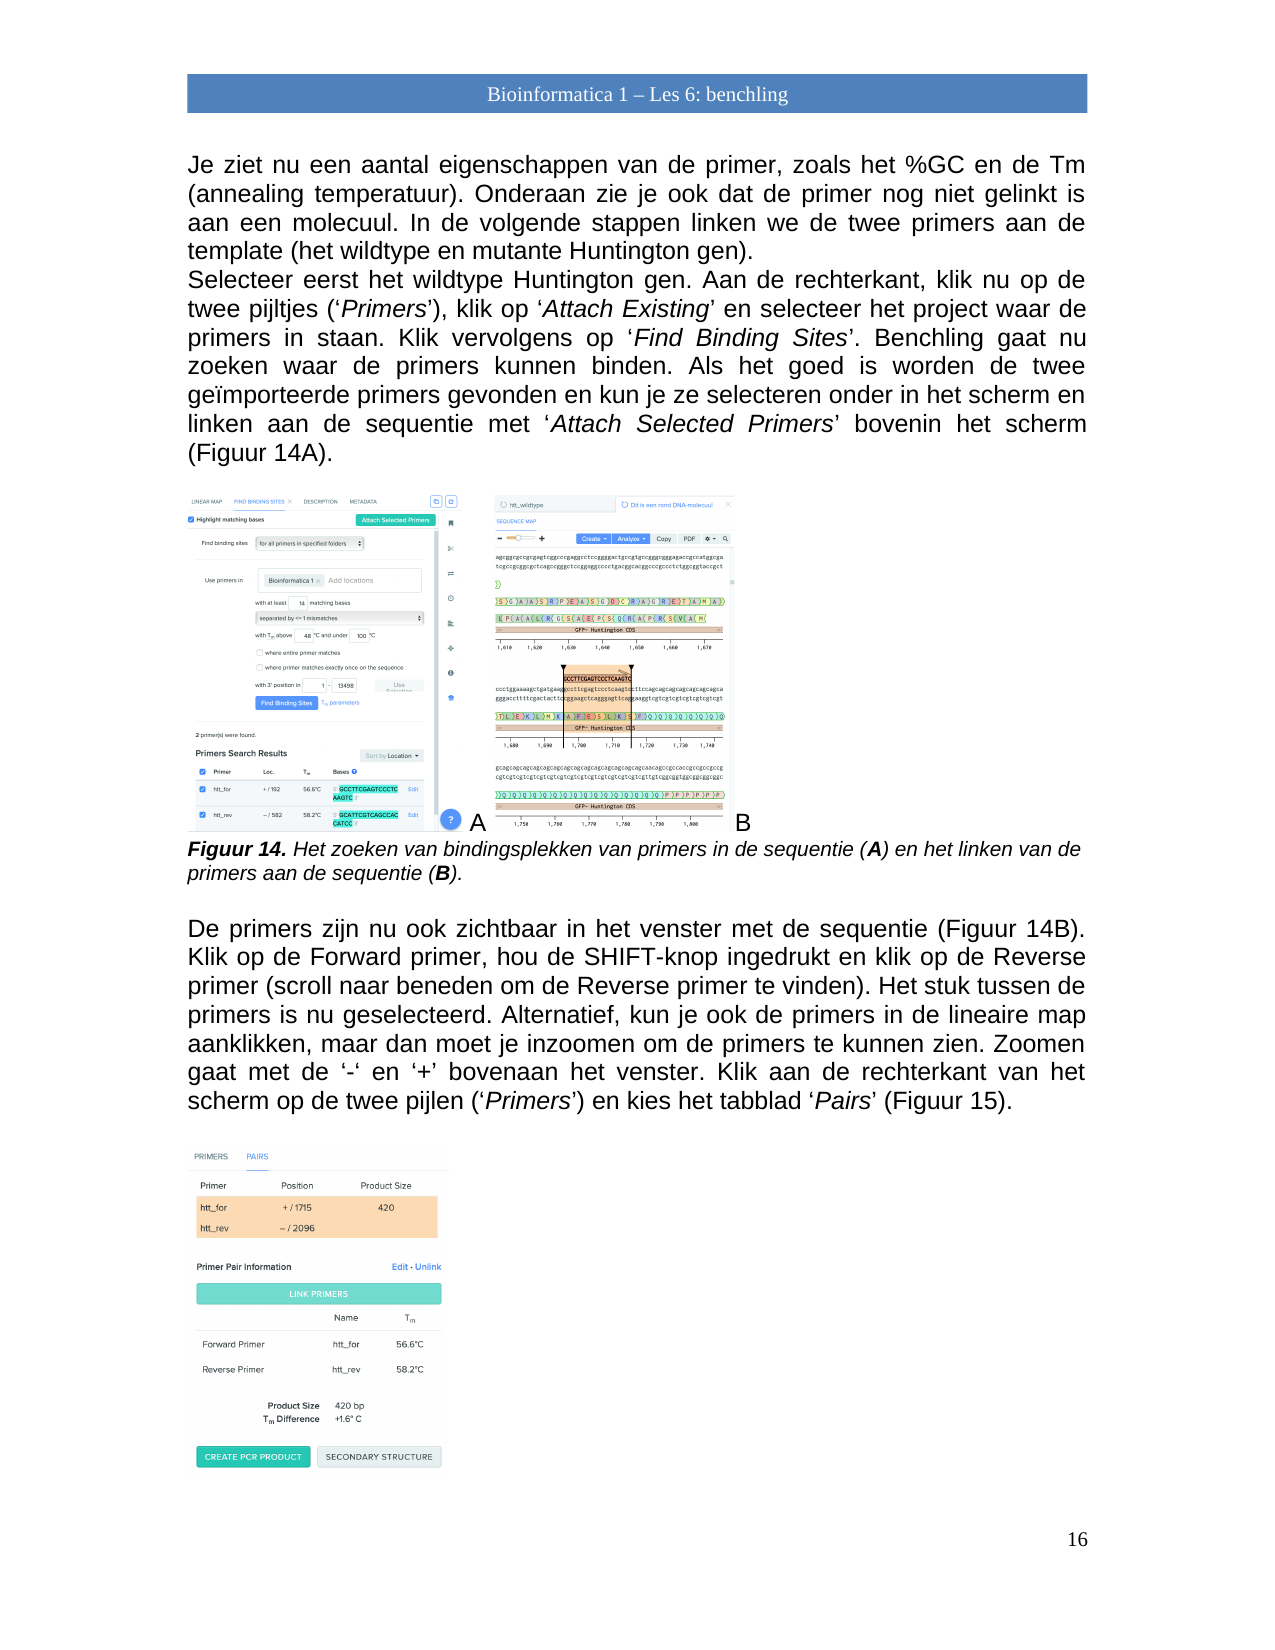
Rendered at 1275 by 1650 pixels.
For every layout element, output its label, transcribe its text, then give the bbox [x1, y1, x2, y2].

text De primers zijn nu ook zichtbaar in het venster met de sequentie (Figuur 14B). Klik op de Forward primer, hou de SHIFT-knop ingedrukt en klik op de Reverse primer (scroll naar beneden om de Reverse primer te vinden). Het stuk tussen de primers is nu geselecteerd. Alternatief, kun je ook de primers in de lineaire map aanklikken, maar dan moet je inzoomen om de primers te kunnen zien. Zoomen gaat met de ‘-‘ en ‘+’ bovenaan het venster. Klik aan de rechterkant van het scherm op de twee pijlen (‘Primers’) en kies het tabblad ‘Pairs’ (Figuur 15). [187, 913, 1087, 1115]
text Selecteer eerst het wildtype Huntington gen. Aan de rechterkant, klik nu op de twee pijltjes (‘Primers’), klik op ‘Attach Existing’ en selecteer het project waar de primers in staan. Klik vervolgens op ‘Find Binding Sites’. Benchling gaat nu zoeken waar de primers kunnen binden. Als het goed is worden de twee geïmporteerde primers gevonden en kun je ze selecteren onder in het scherm en linken aan de sequentie met ‘Attach Selected Primers’ bovenin het scherm (Figuur 14A). [187, 265, 1087, 466]
text Figuur 14. Het zoeken van bindingsplekken van primers in de sequentie (A) en het linken van de primers aan de sequentie (B). [187, 837, 1087, 885]
picture [494, 495, 735, 832]
text Je ziet nu een aantal eigenschappen van de primer, zoals het %GC en de Tm (annealing temperatuur). Onderaan zie je ook dat de primer nog niet gelinkt is aan een molecuul. In de volgende stappen linken we de twee primers aan de template (het wildtype en mutante Huntington gen). [187, 150, 1087, 265]
picture [187, 1143, 449, 1475]
picture [187, 495, 463, 832]
